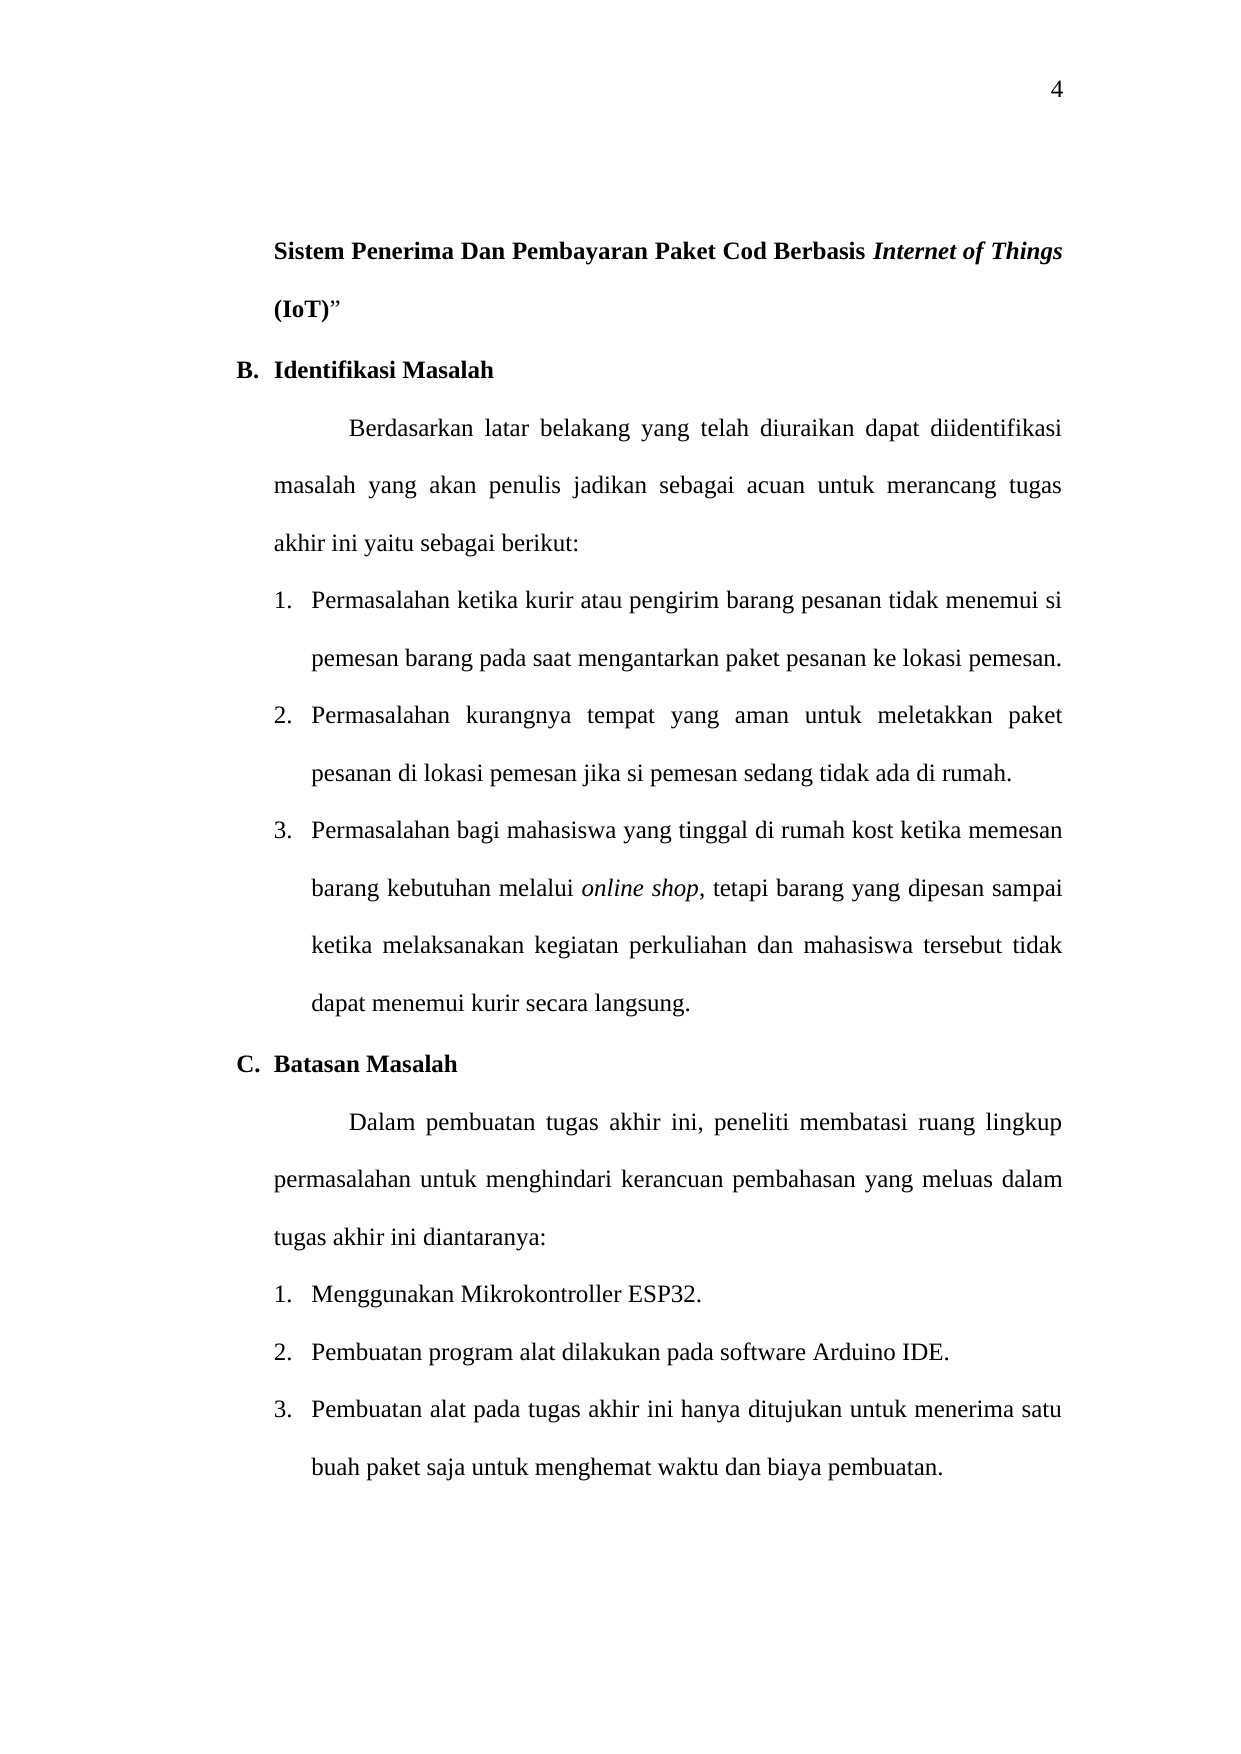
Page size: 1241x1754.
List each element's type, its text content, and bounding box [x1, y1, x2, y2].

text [274, 236, 1063, 322]
subtitle Batasan Masalah [236, 1049, 1063, 1078]
list Dalam pembuatan tugas akhir ini, peneliti membatasi ruang lingkup permasalahan untuk menghindari kerancuan pembahasan yang meluas dalam tugas akhir ini diantaranya: [274, 1107, 1063, 1251]
list Permasalahan kurangnya tempat yang aman untuk meletakkan paket pesanan di lokasi pemesan jika si pemesan sedang tidak ada di rumah. [274, 700, 1063, 787]
list Menggunakan Mikrokontroller ESP32. [274, 1279, 1063, 1308]
list Permasalahan bagi mahasiswa yang tinggal di rumah kost ketika memesan barang kebutuhan melalui online shop, tetapi barang yang dipesan sampai ketika melaksanakan kegiatan perkuliahan dan mahasiswa tersebut tidak dapat menemui kurir secara langsung. [274, 815, 1063, 1017]
text Berdasarkan latar belakang yang telah diuraikan dapat diidentifikasi masalah yang akan penulis jadikan sebagai acuan untuk merancang tugas akhir ini yaitu sebagai berikut: [274, 413, 1063, 557]
subtitle Identifikasi Masalah [236, 355, 1063, 384]
list Permasalahan ketika kurir atau pengirim barang pesanan tidak menemui si pemesan barang pada saat mengantarkan paket pesanan ke lokasi pemesan. [274, 585, 1063, 672]
list Pembuatan alat pada tugas akhir ini hanya ditujukan untuk menerima satu buah paket saja untuk menghemat waktu dan biaya pembuatan. [274, 1394, 1063, 1481]
list Pembuatan program alat dilakukan pada software Arduino IDE. [274, 1337, 1063, 1366]
